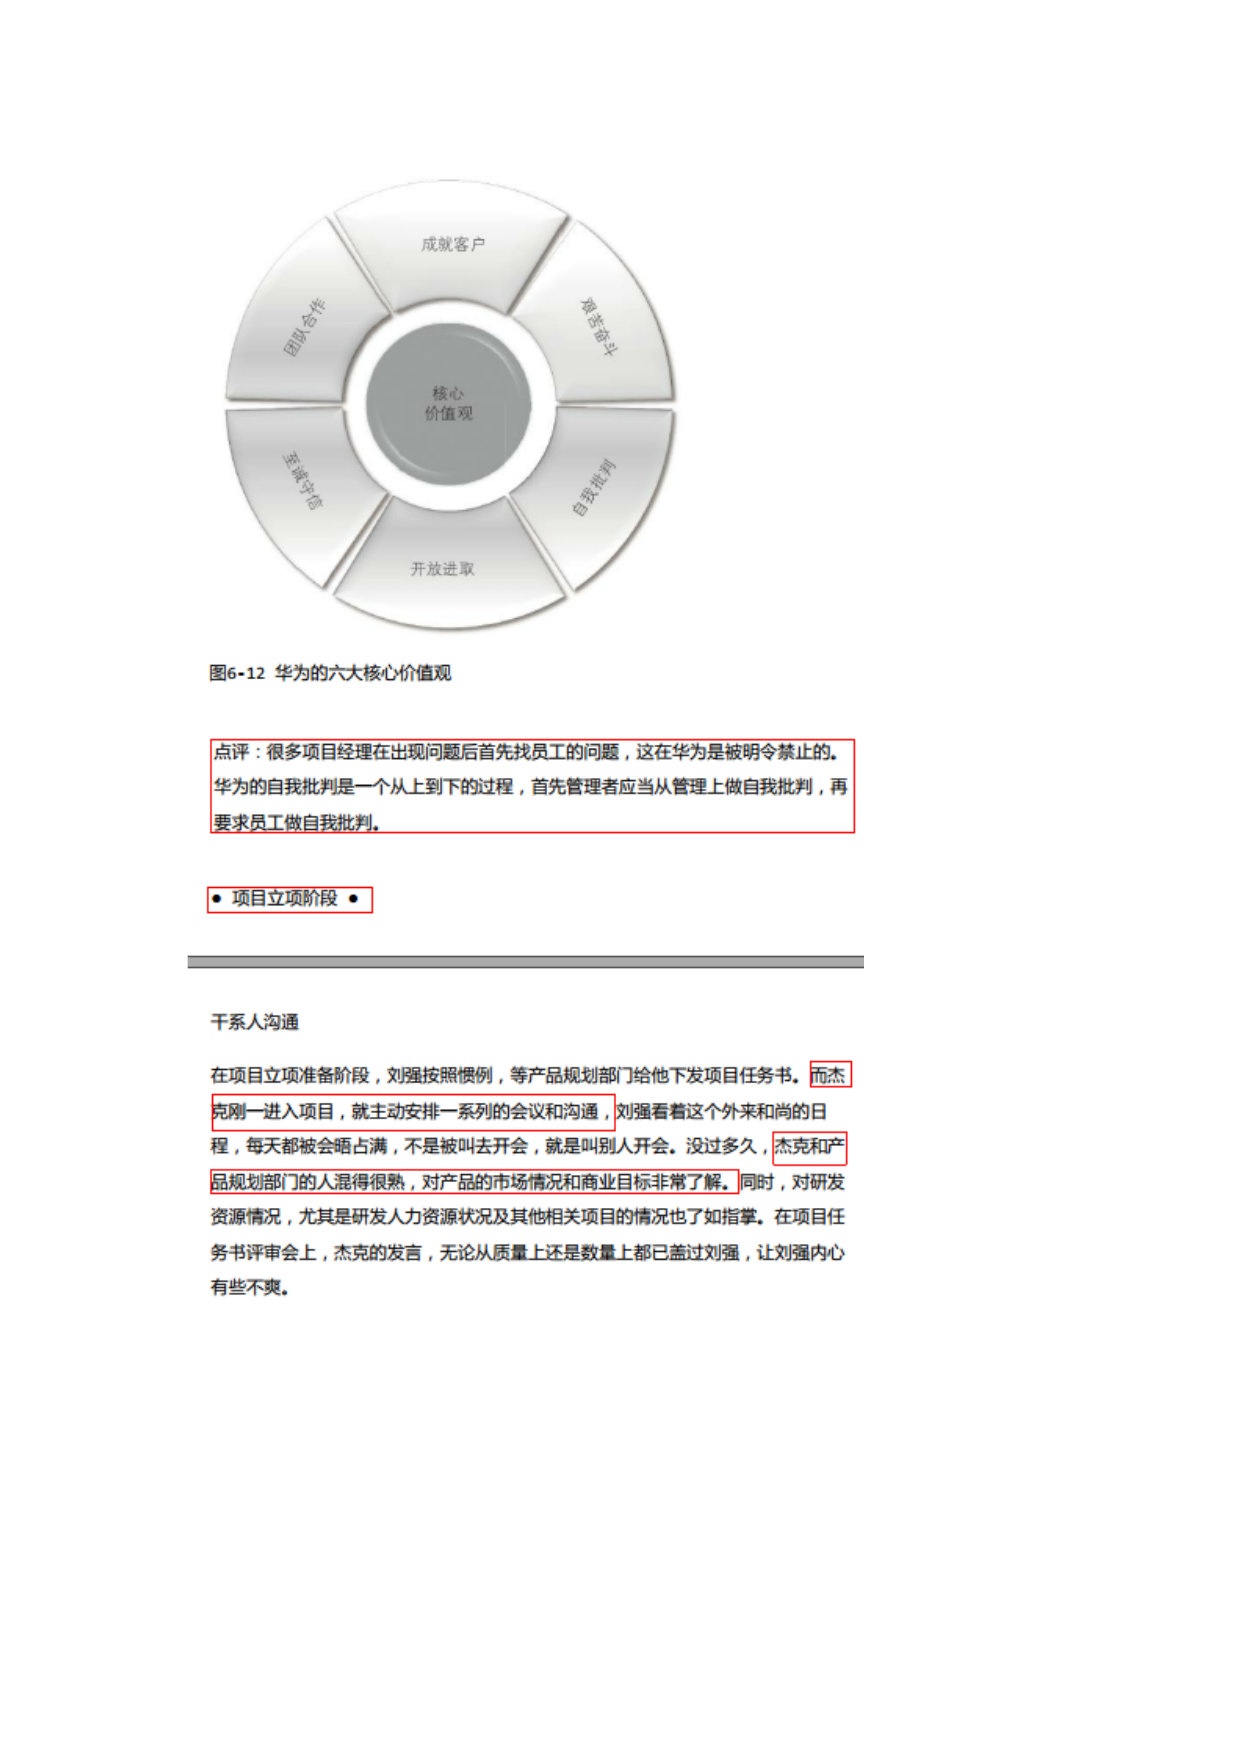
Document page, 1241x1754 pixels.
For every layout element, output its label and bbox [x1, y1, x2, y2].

picture [187, 877, 864, 1309]
picture [187, 714, 882, 851]
picture [187, 162, 732, 701]
